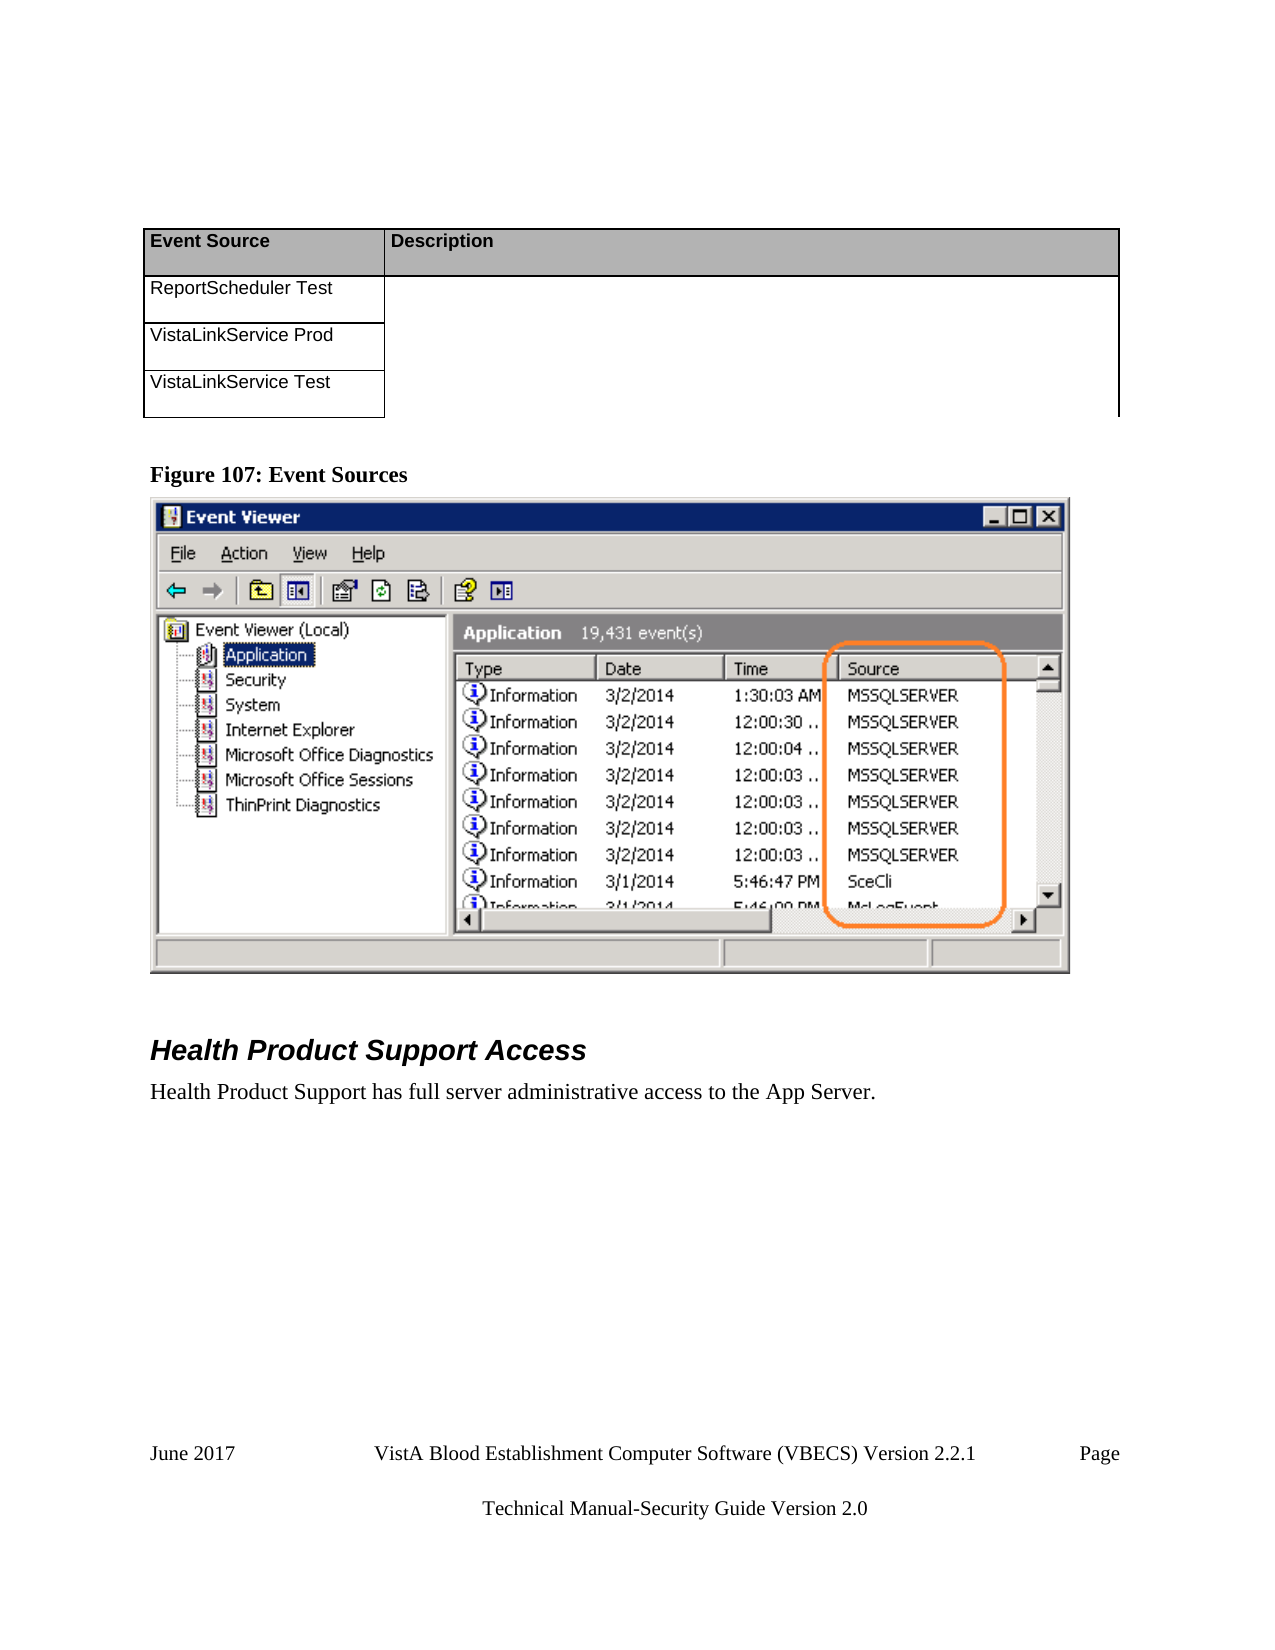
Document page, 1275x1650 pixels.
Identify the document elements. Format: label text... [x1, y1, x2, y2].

table_cell VistaLinkService Prod [145, 324, 384, 369]
picture [150, 497, 1071, 974]
subtitle Health Product Support Access [150, 1033, 1125, 1067]
text Figure 107: Event Sources [150, 461, 1125, 487]
table_cell VistaLinkService Test [145, 371, 384, 417]
table_header Description [385, 230, 1118, 275]
table_cell ReportScheduler Test [145, 277, 384, 322]
text Health Product Support has full server administrative access to the App Server. [150, 1078, 1125, 1104]
table_header Event Source [145, 230, 384, 275]
